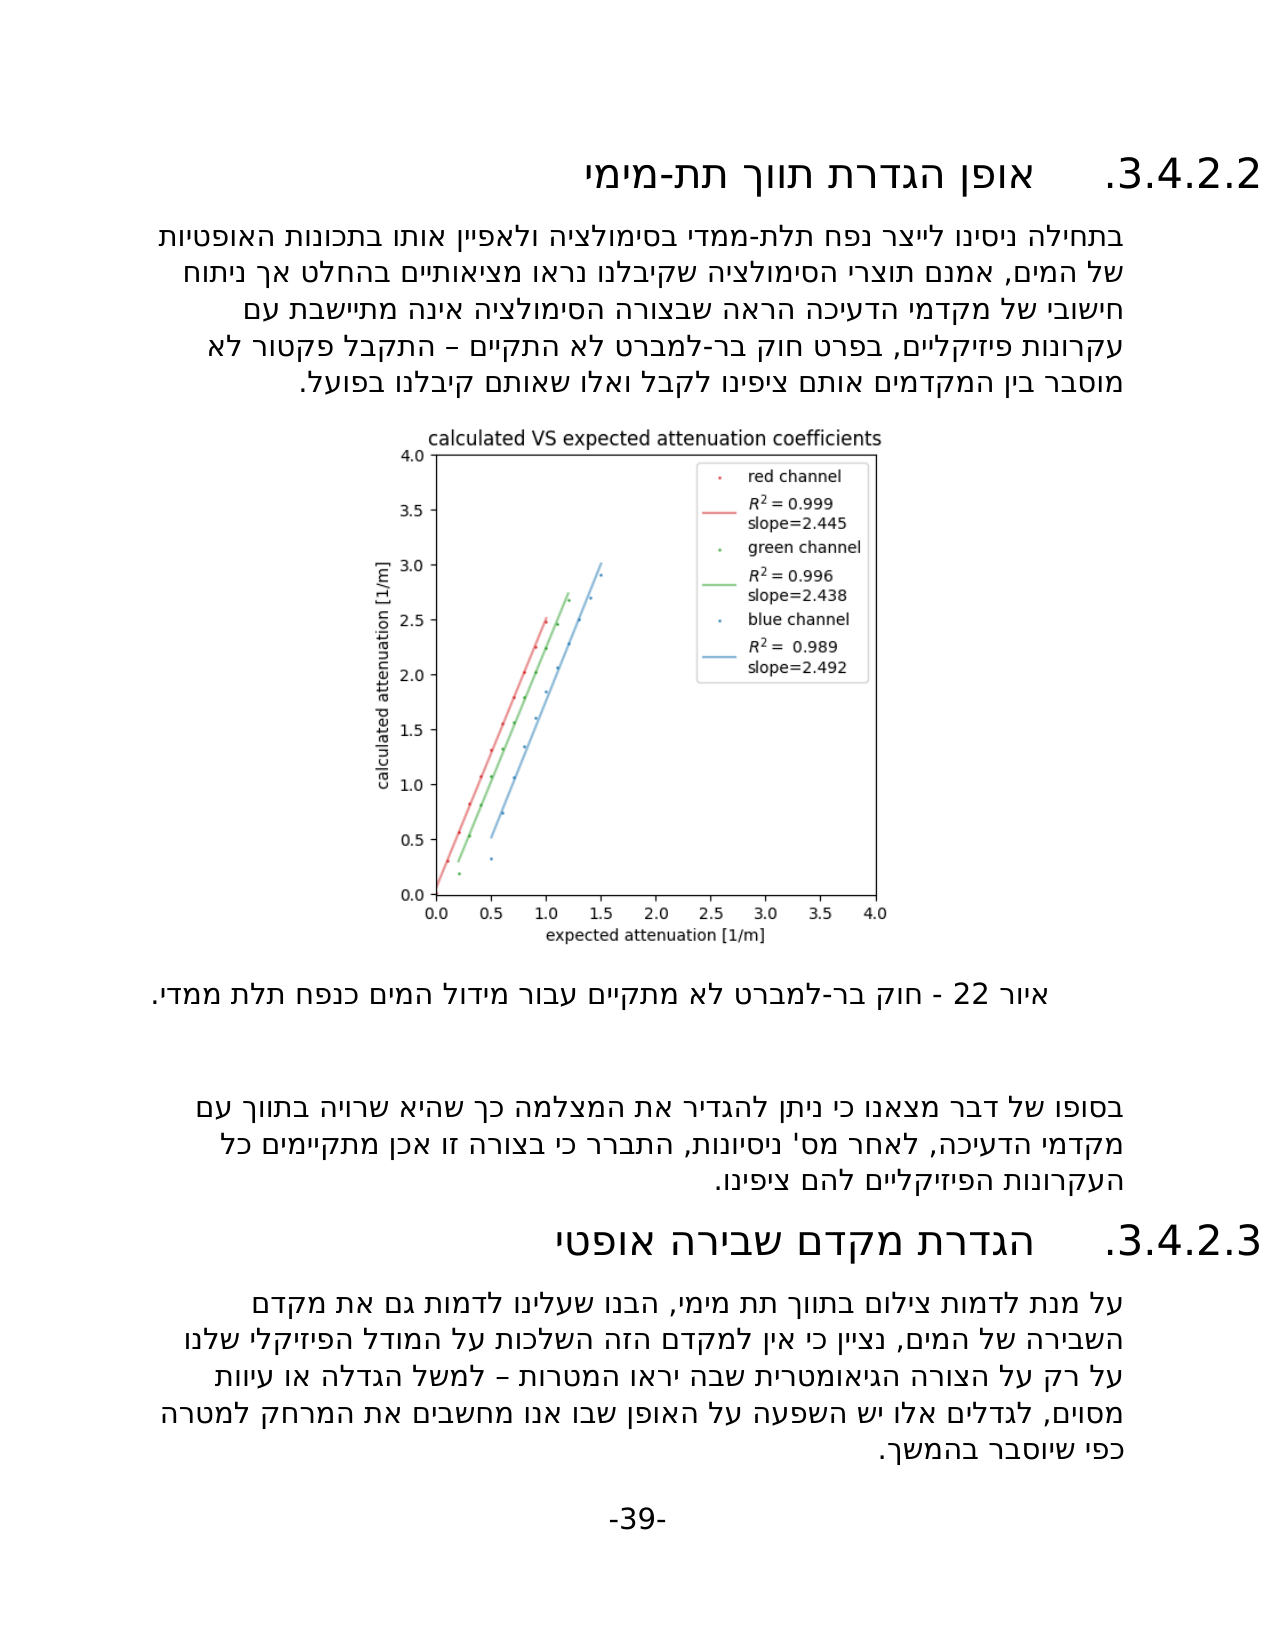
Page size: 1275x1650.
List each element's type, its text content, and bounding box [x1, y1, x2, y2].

text על מנת לדמות צילום בתווך תת מימי, הבנו שעלינו לדמות גם את מקדם השבירה של המים, נציין כי אין למקדם הזה השלכות על המודל הפיזיקלי שלנו על רק על הצורה הגיאומטרית שבה יראו המטרות – למשל הגדלה או עיוות מסוים, לגדלים אלו יש השפעה על האופן שבו אנו מחשבים את המרחק למטרה כפי שיוסבר בהמשך. [150, 1286, 1125, 1467]
picture [346, 419, 928, 958]
text בתחילה ניסינו לייצר נפח תלת-ממדי בסימולציה ולאפיין אותו בתכונות האופטיות של המים, אמנם תוצרי הסימולציה שקיבלנו נראו מציאותיים בהחלט אך ניתוח חישובי של מקדמי הדעיכה הראה שבצורה הסימולציה אינה מתיישבת עם עקרונות פיזיקליים, בפרט חוק בר-למברט לא התקיים – התקבל פקטור לא מוסבר בין המקדמים אותם ציפינו לקבל ואלו שאותם קיבלנו בפועל. [150, 219, 1125, 400]
subtitle אופן הגדרת תווך תת-מימי [150, 150, 1103, 198]
text בסופו של דבר מצאנו כי ניתן להגדיר את המצלמה כך שהיא שרויה בתווך עם מקדמי הדעיכה, לאחר מס' ניסיונות, התברר כי בצורה זו אכן מתקיימים כל העקרונות הפיזיקליים להם ציפינו. [150, 1090, 1125, 1198]
subtitle הגדרת מקדם שבירה אופטי [150, 1217, 1103, 1266]
